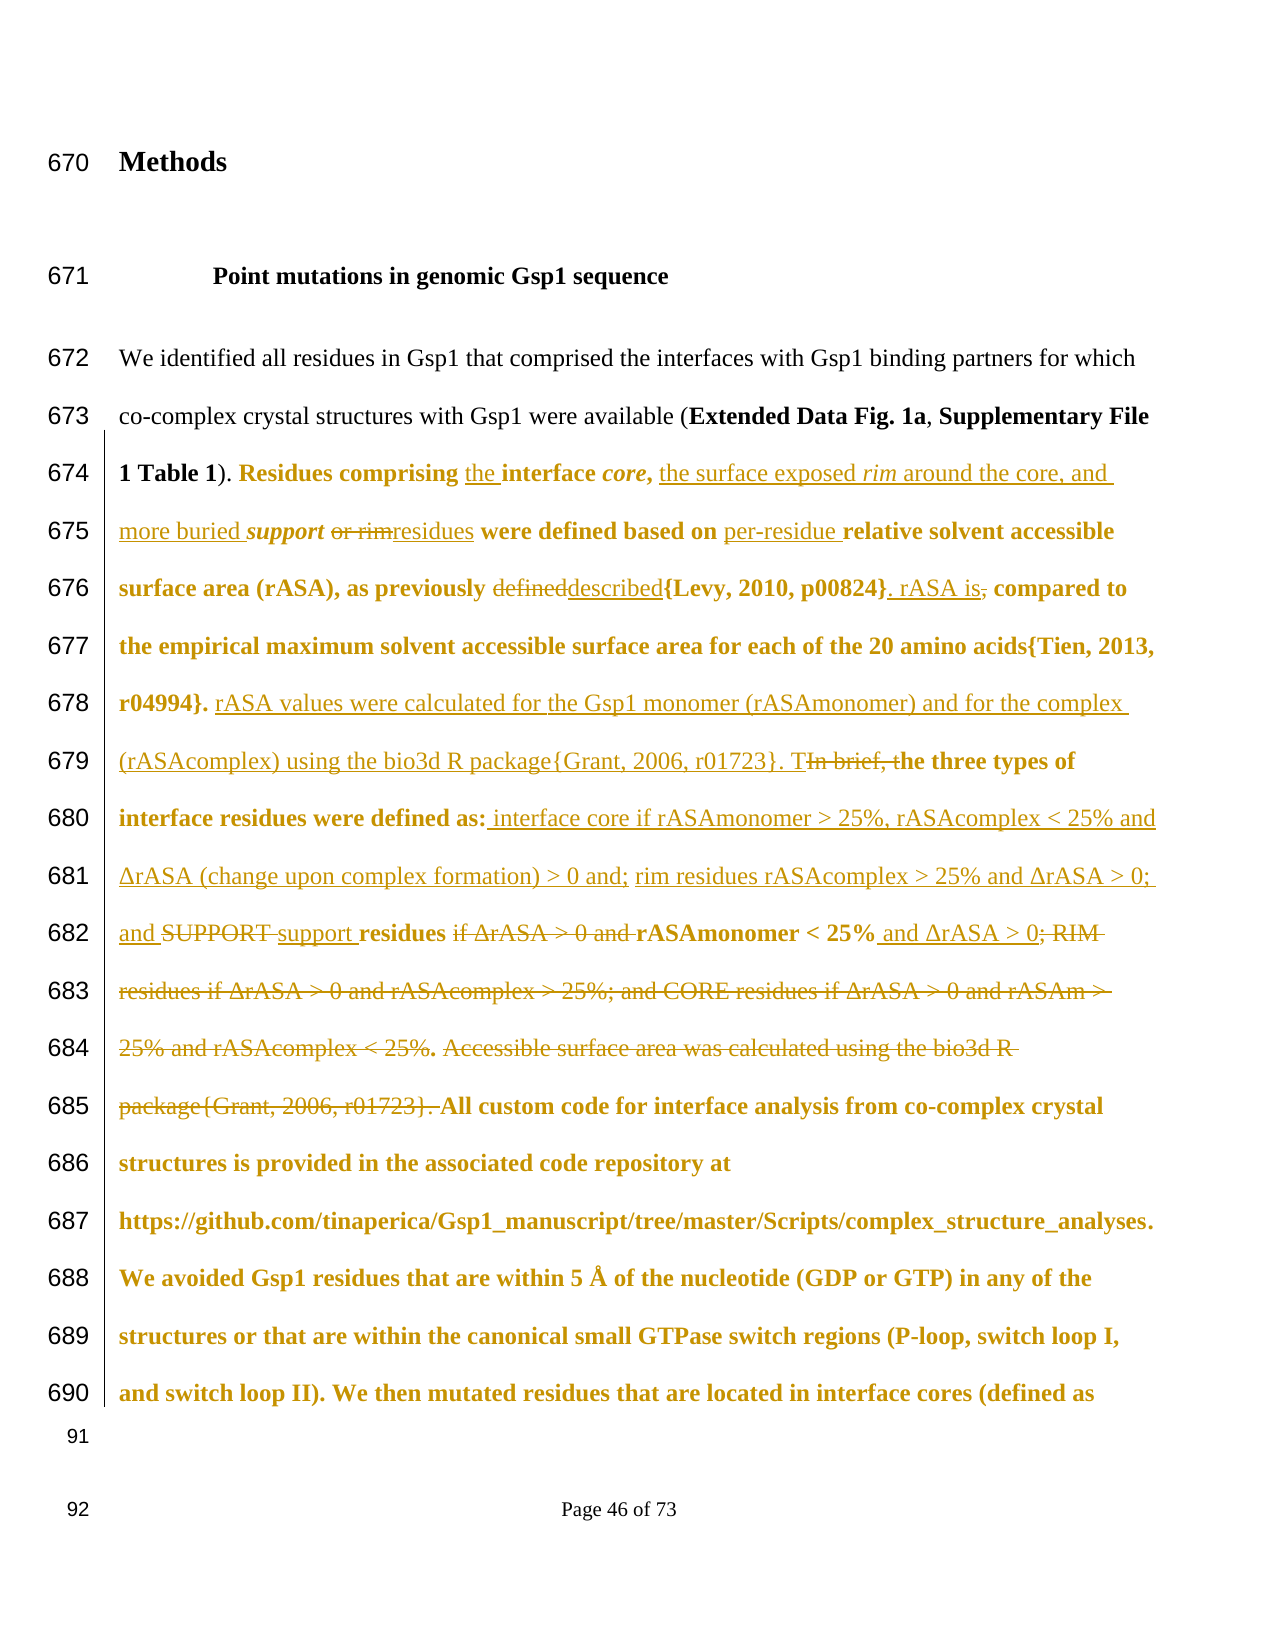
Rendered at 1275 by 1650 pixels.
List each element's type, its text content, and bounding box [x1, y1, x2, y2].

subtitle Methods [119, 144, 1156, 177]
subtitle Point mutations in genomic Gsp1 sequence [213, 261, 1156, 289]
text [119, 343, 1156, 1407]
